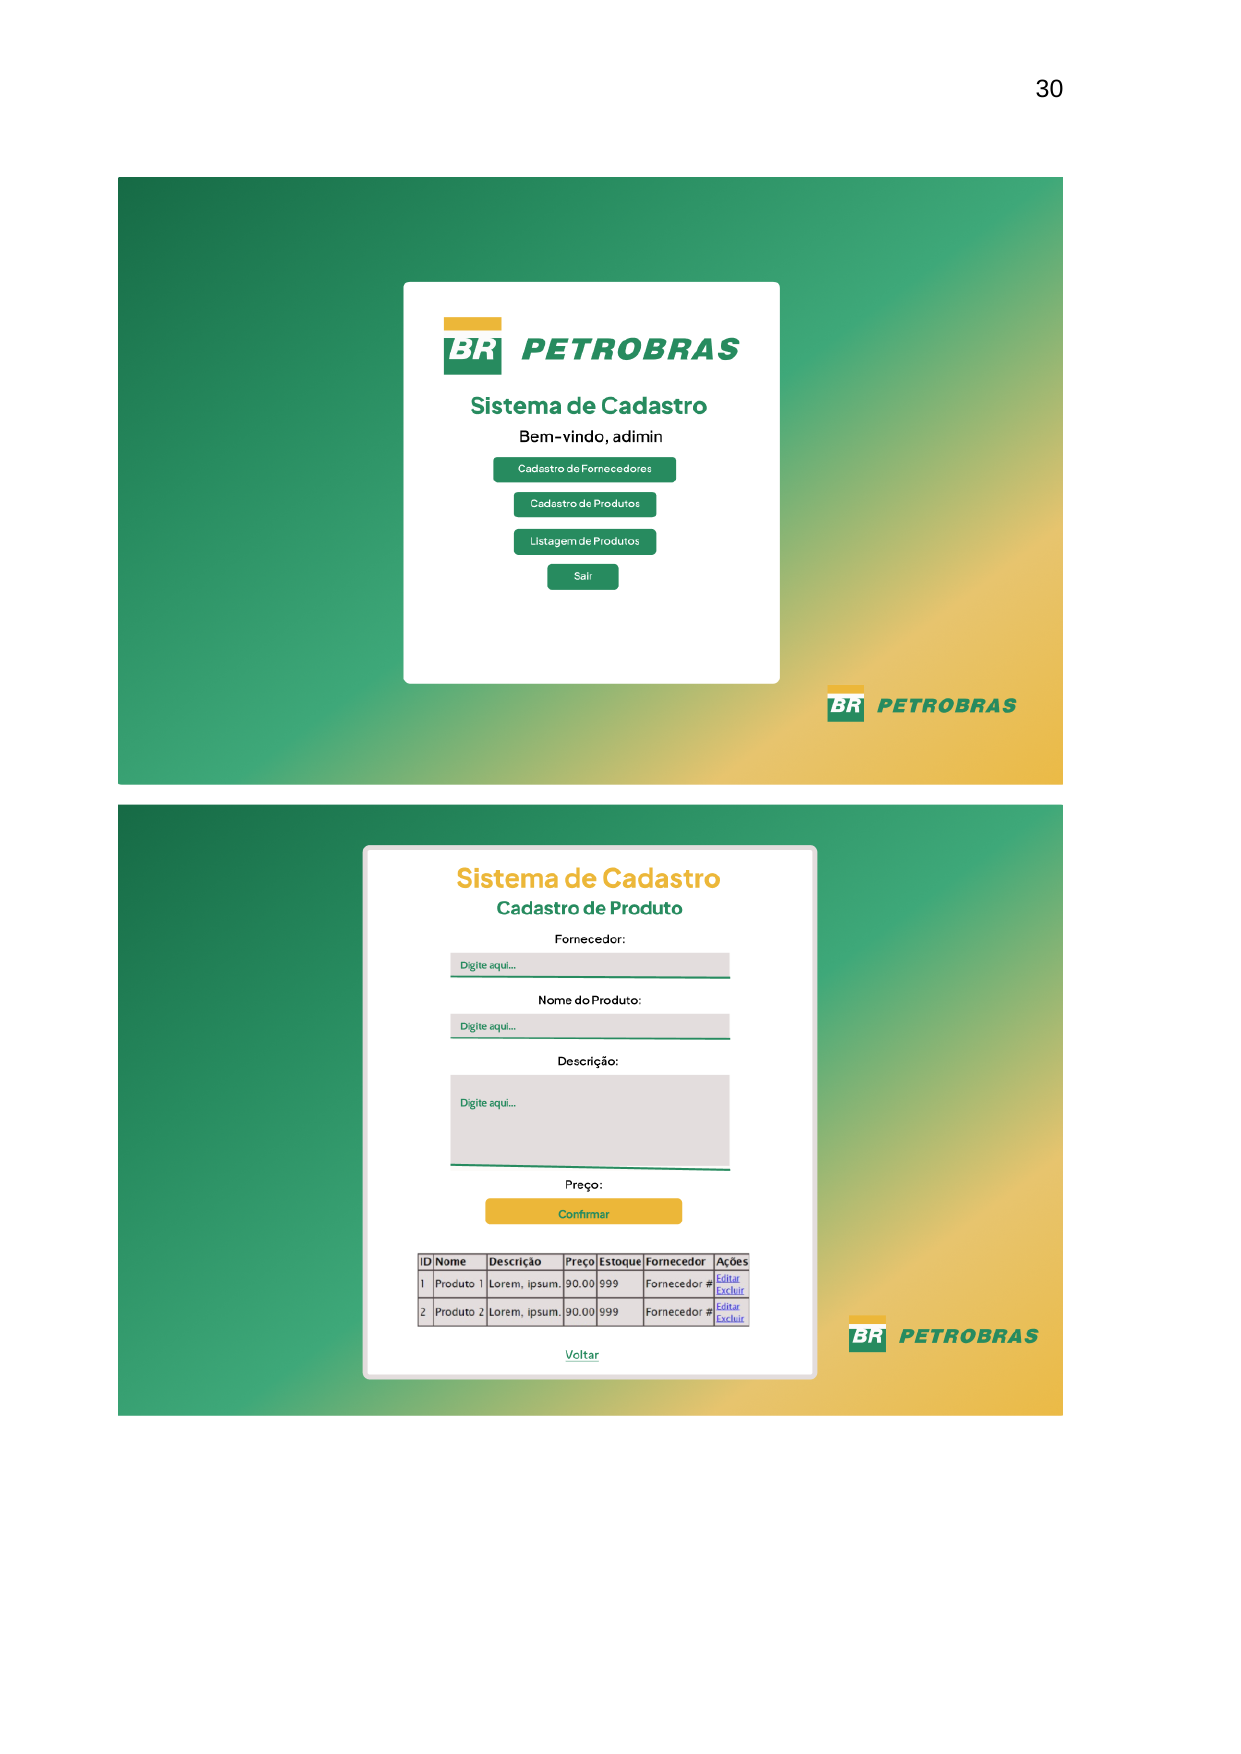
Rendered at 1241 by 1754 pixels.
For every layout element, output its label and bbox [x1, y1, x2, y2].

picture [118, 177, 1063, 785]
picture [118, 803, 1063, 1419]
